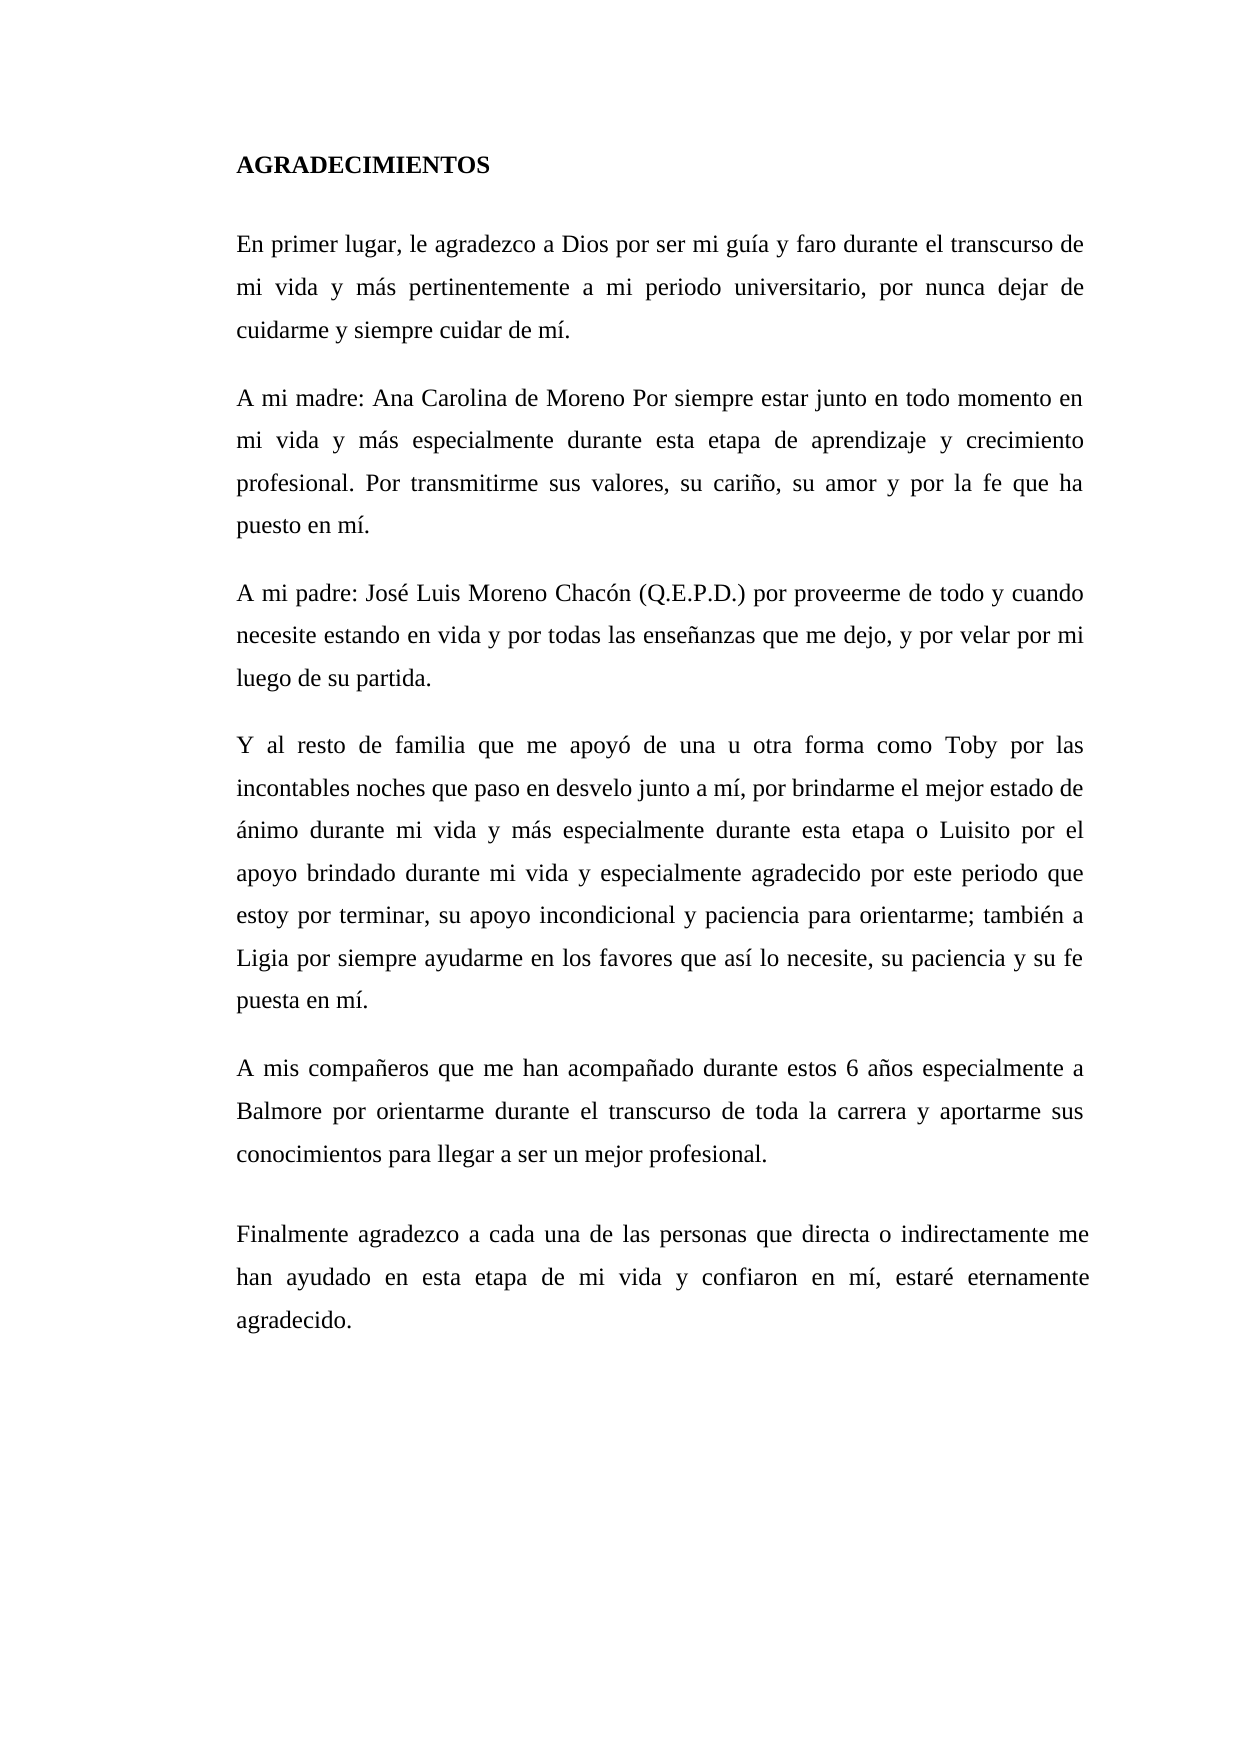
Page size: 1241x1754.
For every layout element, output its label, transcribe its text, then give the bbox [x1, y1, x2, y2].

text Y al resto de familia que me apoyó de una u otra forma como Toby por las incontables noches que paso en desvelo junto a mí, por brindarme el mejor estado de ánimo durante mi vida y más especialmente durante esta etapa o Luisito por el apoyo brindado durante mi vida y especialmente agradecido por este periodo que estoy por terminar, su apoyo incondicional y paciencia para orientarme; también a Ligia por siempre ayudarme en los favores que así lo necesite, su paciencia y su fe puesta en mí. [236, 731, 1085, 1014]
text A mis compañeros que me han acompañado durante estos 6 años especialmente a Balmore por orientarme durante el transcurso de toda la carrera y aportarme sus conocimientos para llegar a ser un mejor profesional. [236, 1053, 1085, 1168]
text Finalmente agradezco a cada una de las personas que directa o indirectamente me han ayudado en esta etapa de mi vida y confiaron en mí, estaré eternamente agradecido. [236, 1219, 1090, 1334]
text A mi madre: Ana Carolina de Moreno Por siempre estar junto en todo momento en mi vida y más especialmente durante esta etapa de aprendizaje y crecimiento profesional. Por transmitirme sus valores, su cariño, su amor y por la fe que ha puesto en mí. [236, 383, 1085, 539]
text AGRADECIMIENTOS [236, 150, 1090, 179]
text A mi padre: José Luis Moreno Chacón (Q.E.P.D.) por proveerme de todo y cuando necesite estando en vida y por todas las enseñanzas que me dejo, y por velar por mi luego de su partida. [236, 578, 1085, 692]
text En primer lugar, le agradezco a Dios por ser mi guía y faro durante el transcurso de mi vida y más pertinentemente a mi periodo universitario, por nunca dejar de cuidarme y siempre cuidar de mí. [236, 229, 1085, 344]
